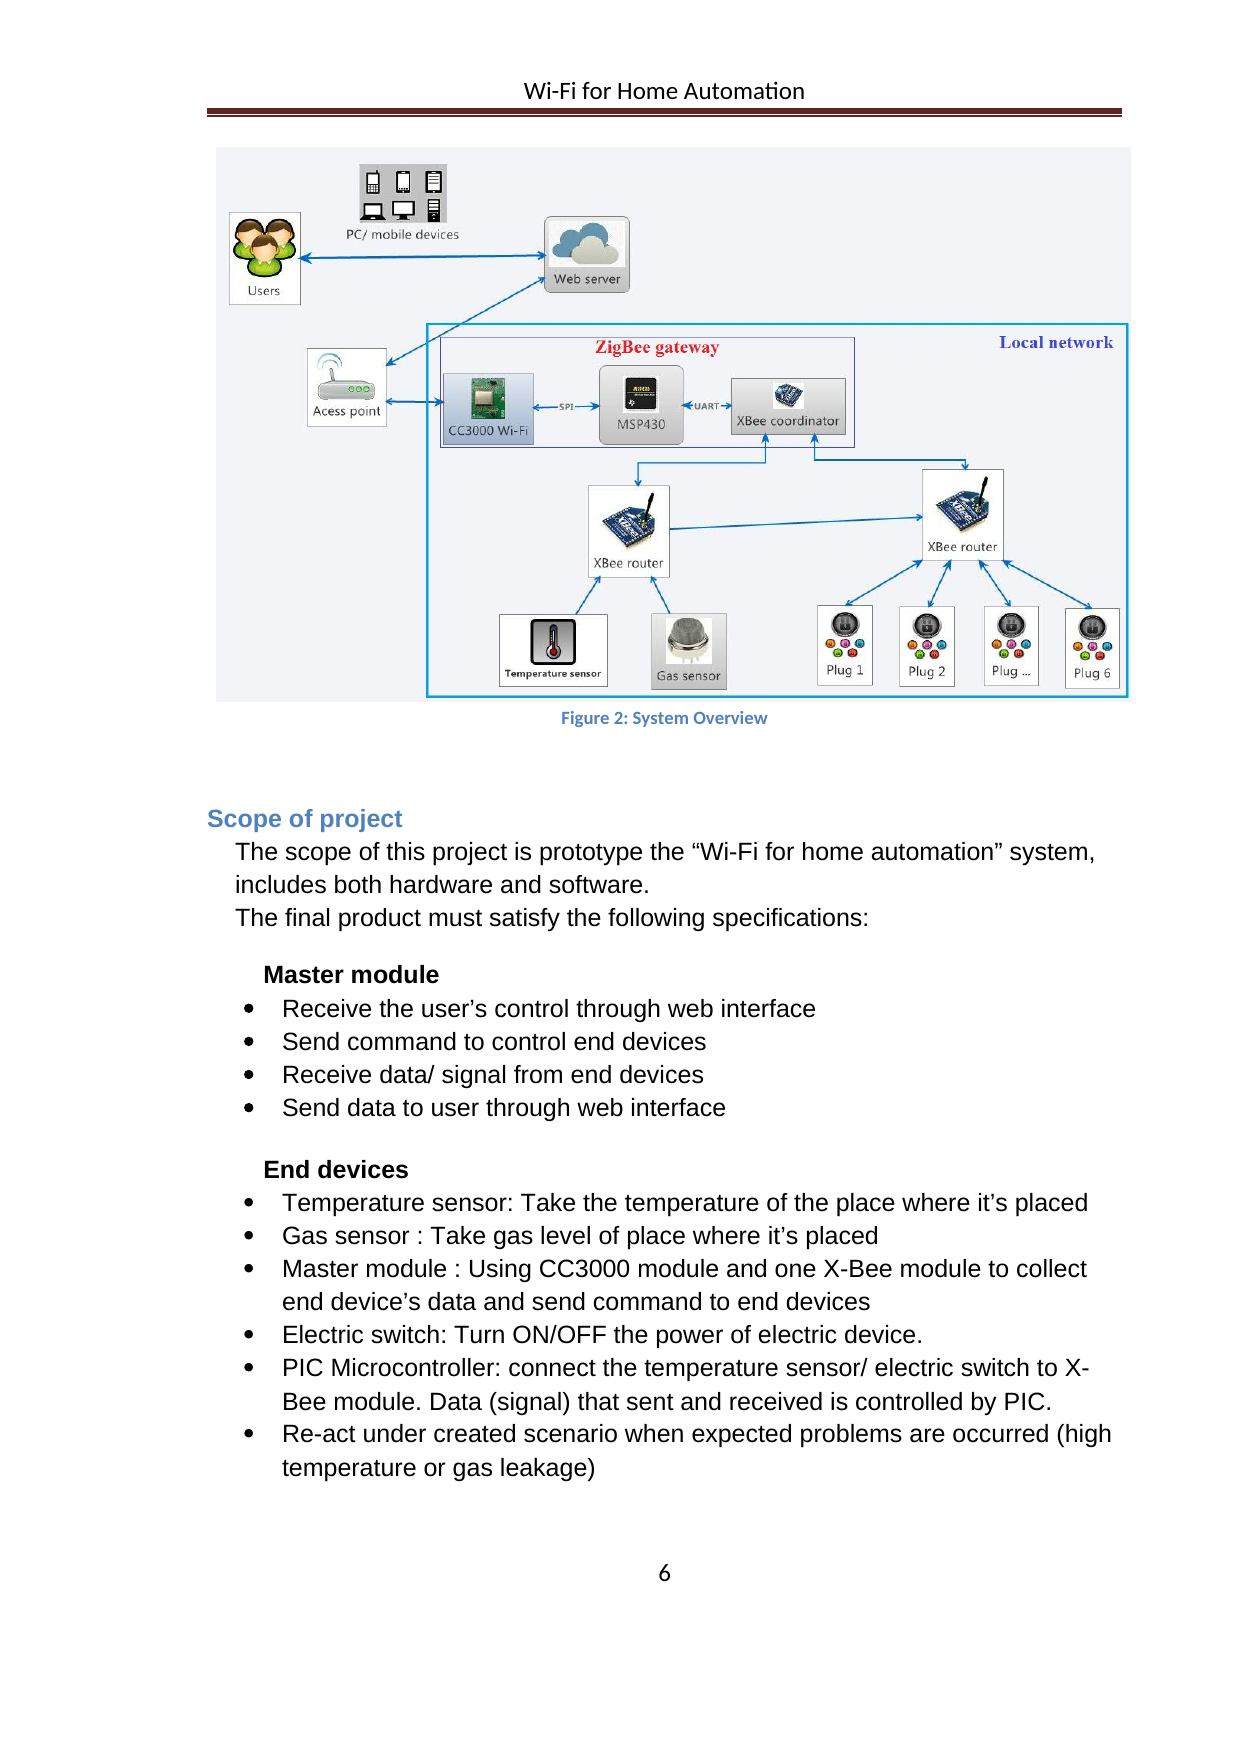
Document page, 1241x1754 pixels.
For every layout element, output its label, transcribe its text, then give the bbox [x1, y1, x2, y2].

list Gas sensor : Take gas level of place where it’s placed [244, 1221, 1122, 1250]
list Send data to user through web interface [244, 1093, 1122, 1122]
list Receive data/ signal from end devices [244, 1060, 1122, 1089]
list Master module [263, 961, 1122, 989]
text The scope of this project is prototype the “Wi-Fi for home automation” system, includes both hardware and software. [235, 837, 1122, 899]
text The final product must satisfy the following specifications: [235, 903, 1122, 932]
list Master module : Using CC3000 module and one X-Bee module to collect end device’s data and send command to end devices [244, 1254, 1122, 1316]
list Electric switch: Turn ON/OFF the power of electric device. [244, 1320, 1122, 1349]
list Temperature sensor: Take the temperature of the place where it’s placed [244, 1188, 1122, 1217]
list PIC Microcontroller: connect the temperature sensor/ electric switch to X-Bee module. Data (signal) that sent and received is controlled by PIC. [244, 1353, 1122, 1415]
list Receive the user’s control through web interface [244, 993, 1122, 1022]
subtitle Scope of project [207, 804, 1122, 833]
list Send command to control end devices [244, 1027, 1122, 1056]
list Re-act under created scenario when expected problems are occurred (high temperature or gas leakage) [244, 1419, 1122, 1481]
picture [216, 147, 1132, 702]
list End devices [263, 1155, 1122, 1183]
